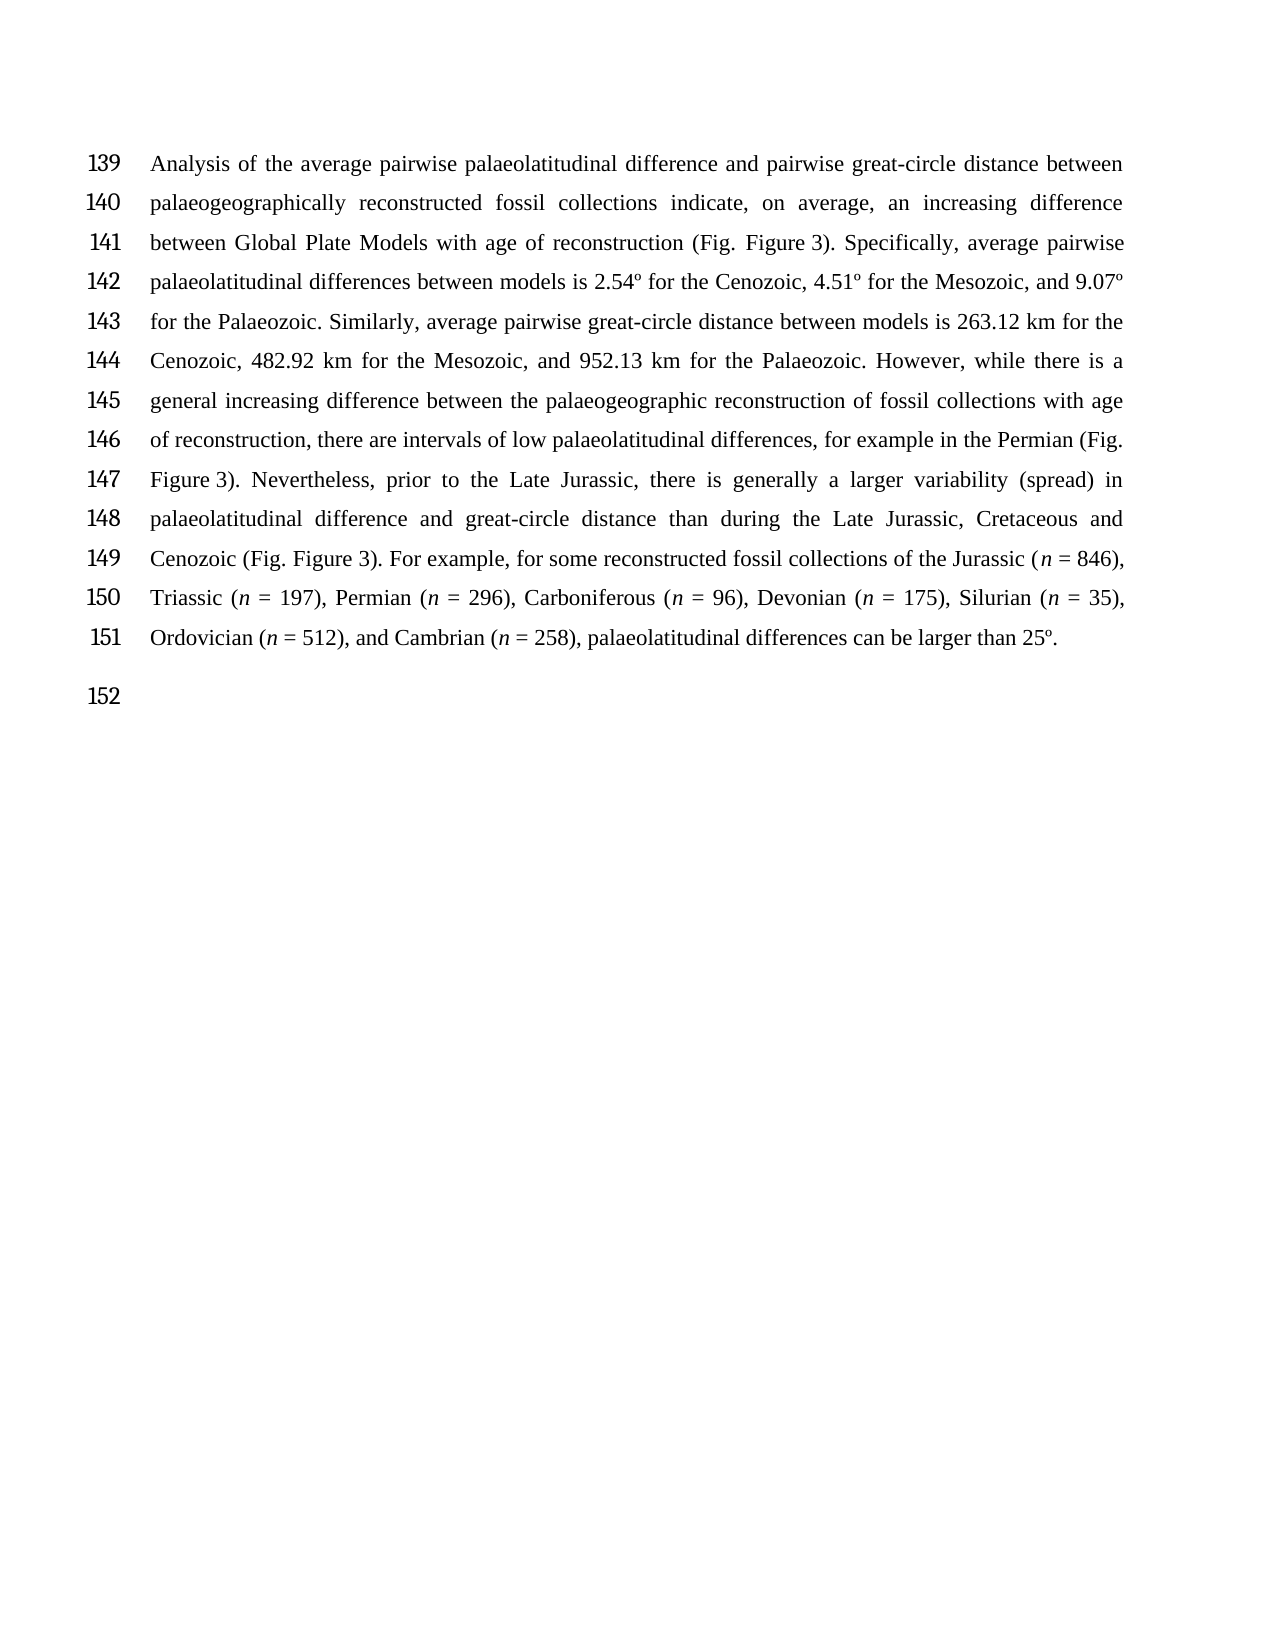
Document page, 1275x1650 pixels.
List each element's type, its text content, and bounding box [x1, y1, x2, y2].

text Analysis of the average pairwise palaeolatitudinal difference and pairwise great-circle distance between palaeogeographically reconstructed fossil collections indicate, on average, an increasing difference between Global Plate Models with age of reconstruction (Fig. Figure 3). Specifically, average pairwise palaeolatitudinal differences between models is 2.54º for the Cenozoic, 4.51º for the Mesozoic, and 9.07º for the Palaeozoic. Similarly, average pairwise great-circle distance between models is 263.12 km for the Cenozoic, 482.92 km for the Mesozoic, and 952.13 km for the Palaeozoic. However, while there is a general increasing difference between the palaeogeographic reconstruction of fossil collections with age of reconstruction, there are intervals of low palaeolatitudinal differences, for example in the Permian (Fig. Figure 3). Nevertheless, prior to the Late Jurassic, there is generally a larger variability (spread) in palaeolatitudinal difference and great-circle distance than during the Late Jurassic, Cretaceous and Cenozoic (Fig. Figure 3). For example, for some reconstructed fossil collections of the Jurassic (n = 846), Triassic (n = 197), Permian (n = 296), Carboniferous (n = 96), Devonian (n = 175), Silurian (n = 35), Ordovician (n = 512), and Cambrian (n = 258), palaeolatitudinal differences can be larger than 25º. [150, 150, 1125, 650]
